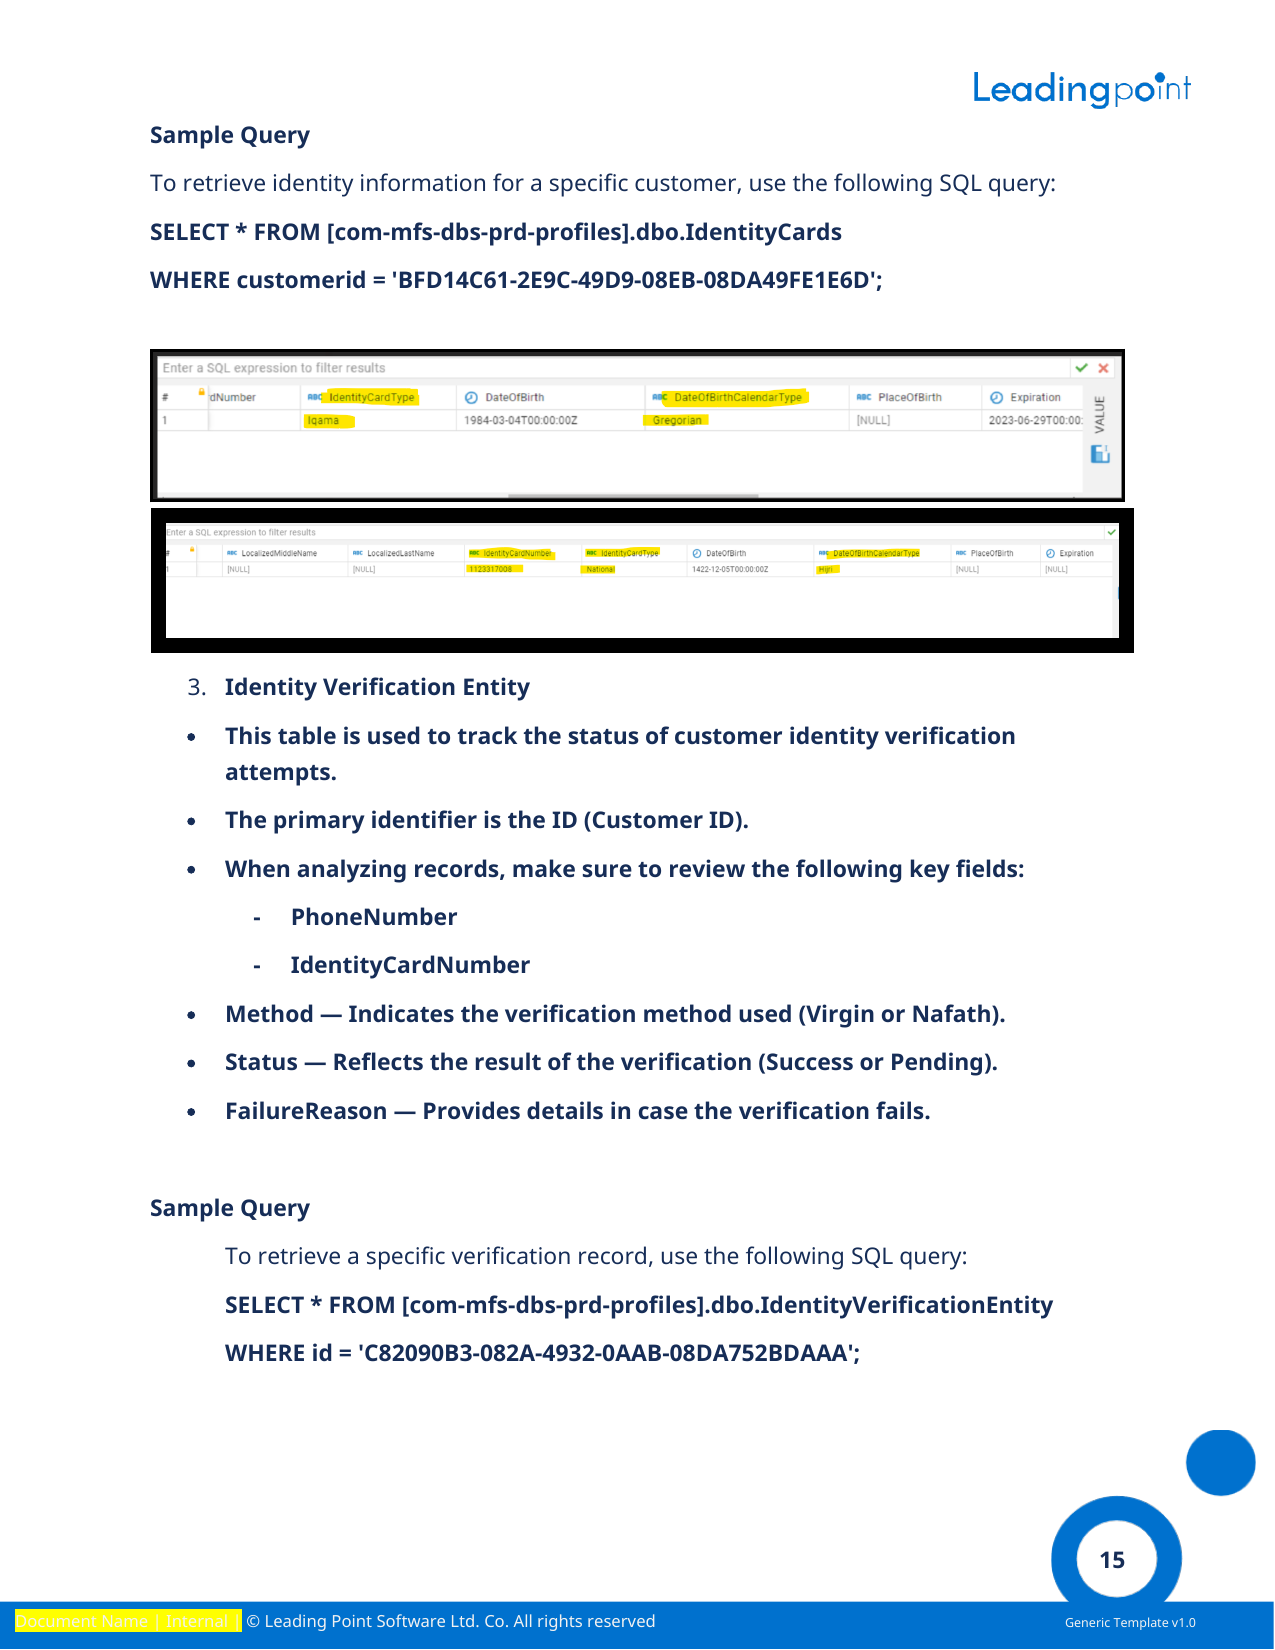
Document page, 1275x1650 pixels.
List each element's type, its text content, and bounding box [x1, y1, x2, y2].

picture [1051, 1430, 1256, 1601]
text SELECT * FROM [com-mfs-dbs-prd-profiles].dbo.IdentityCards [150, 216, 1125, 247]
text WHERE id = 'C82090B3-082A-4932-0AAB-08DA752BDAAA'; [225, 1337, 1125, 1368]
list When analyzing records, make sure to review the following key fields: [187, 853, 1125, 884]
list Method — Indicates the verification method used (Virgin or Nafath). [187, 998, 1125, 1029]
list Status — Reflects the result of the verification (Success or Pending). [187, 1046, 1125, 1078]
list The primary identifier is the ID (Customer ID). [187, 804, 1125, 835]
picture [153, 352, 1122, 499]
text WHERE customerid = 'BFD14C61-2E9C-49D9-08EB-08DA49FE1E6D'; [150, 264, 1125, 295]
list PhoneNumber [253, 901, 1125, 932]
text Sample Query [150, 1192, 1125, 1223]
list Identity Verification Entity [187, 671, 1125, 703]
picture [166, 523, 1119, 638]
text SELECT * FROM [com-mfs-dbs-prd-profiles].dbo.IdentityVerificationEntity [225, 1288, 1125, 1320]
picture [974, 72, 1191, 109]
list This table is used to track the status of customer identity verification attempts. [187, 720, 1125, 787]
text To retrieve a specific verification record, use the following SQL query: [225, 1240, 1125, 1271]
list IdentityCardNumber [253, 949, 1125, 981]
text To retrieve identity information for a specific customer, use the following SQL query: [150, 167, 1125, 198]
list FailureReason — Provides details in case the verification fails. [187, 1095, 1125, 1126]
text Sample Query [150, 119, 1125, 150]
